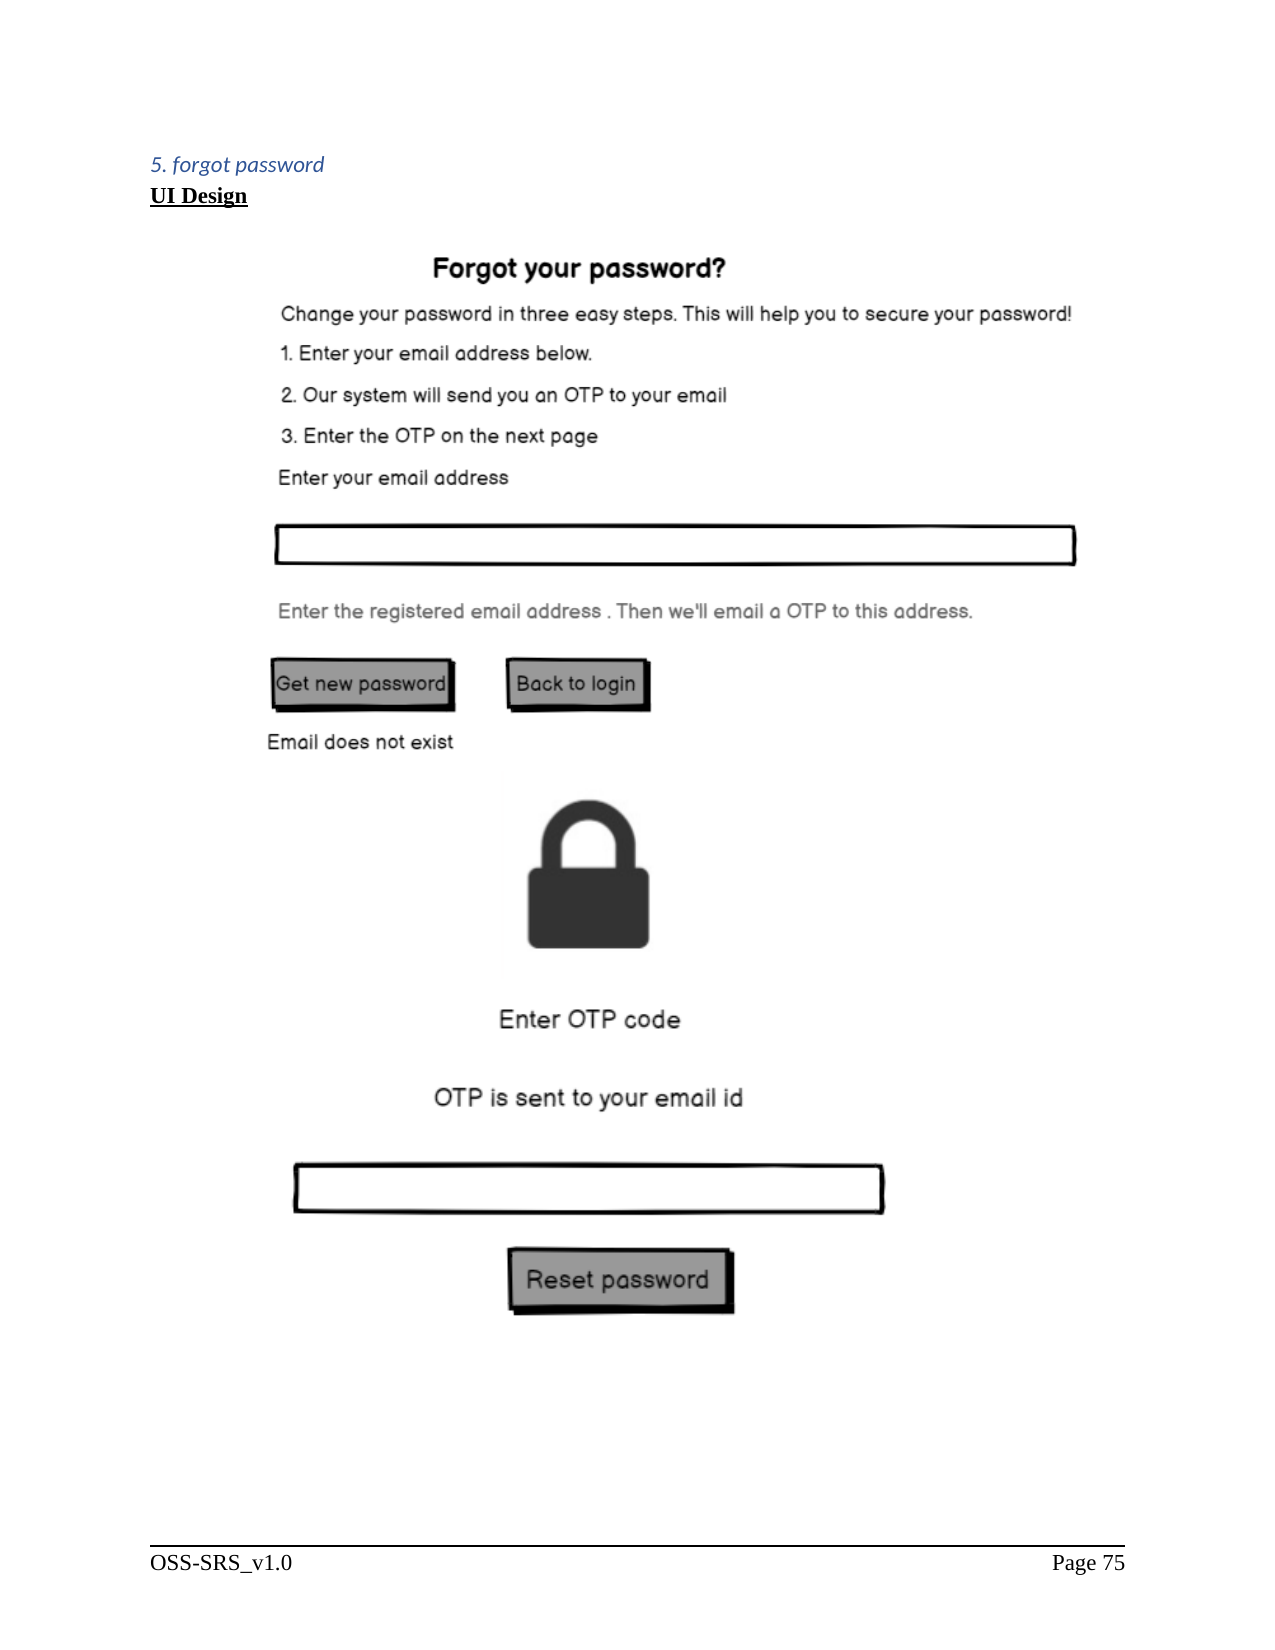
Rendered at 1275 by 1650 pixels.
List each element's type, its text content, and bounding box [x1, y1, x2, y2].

subtitle 5. forgot password [150, 150, 1125, 178]
subtitle UI Design [150, 182, 1125, 208]
picture [150, 208, 1125, 1339]
